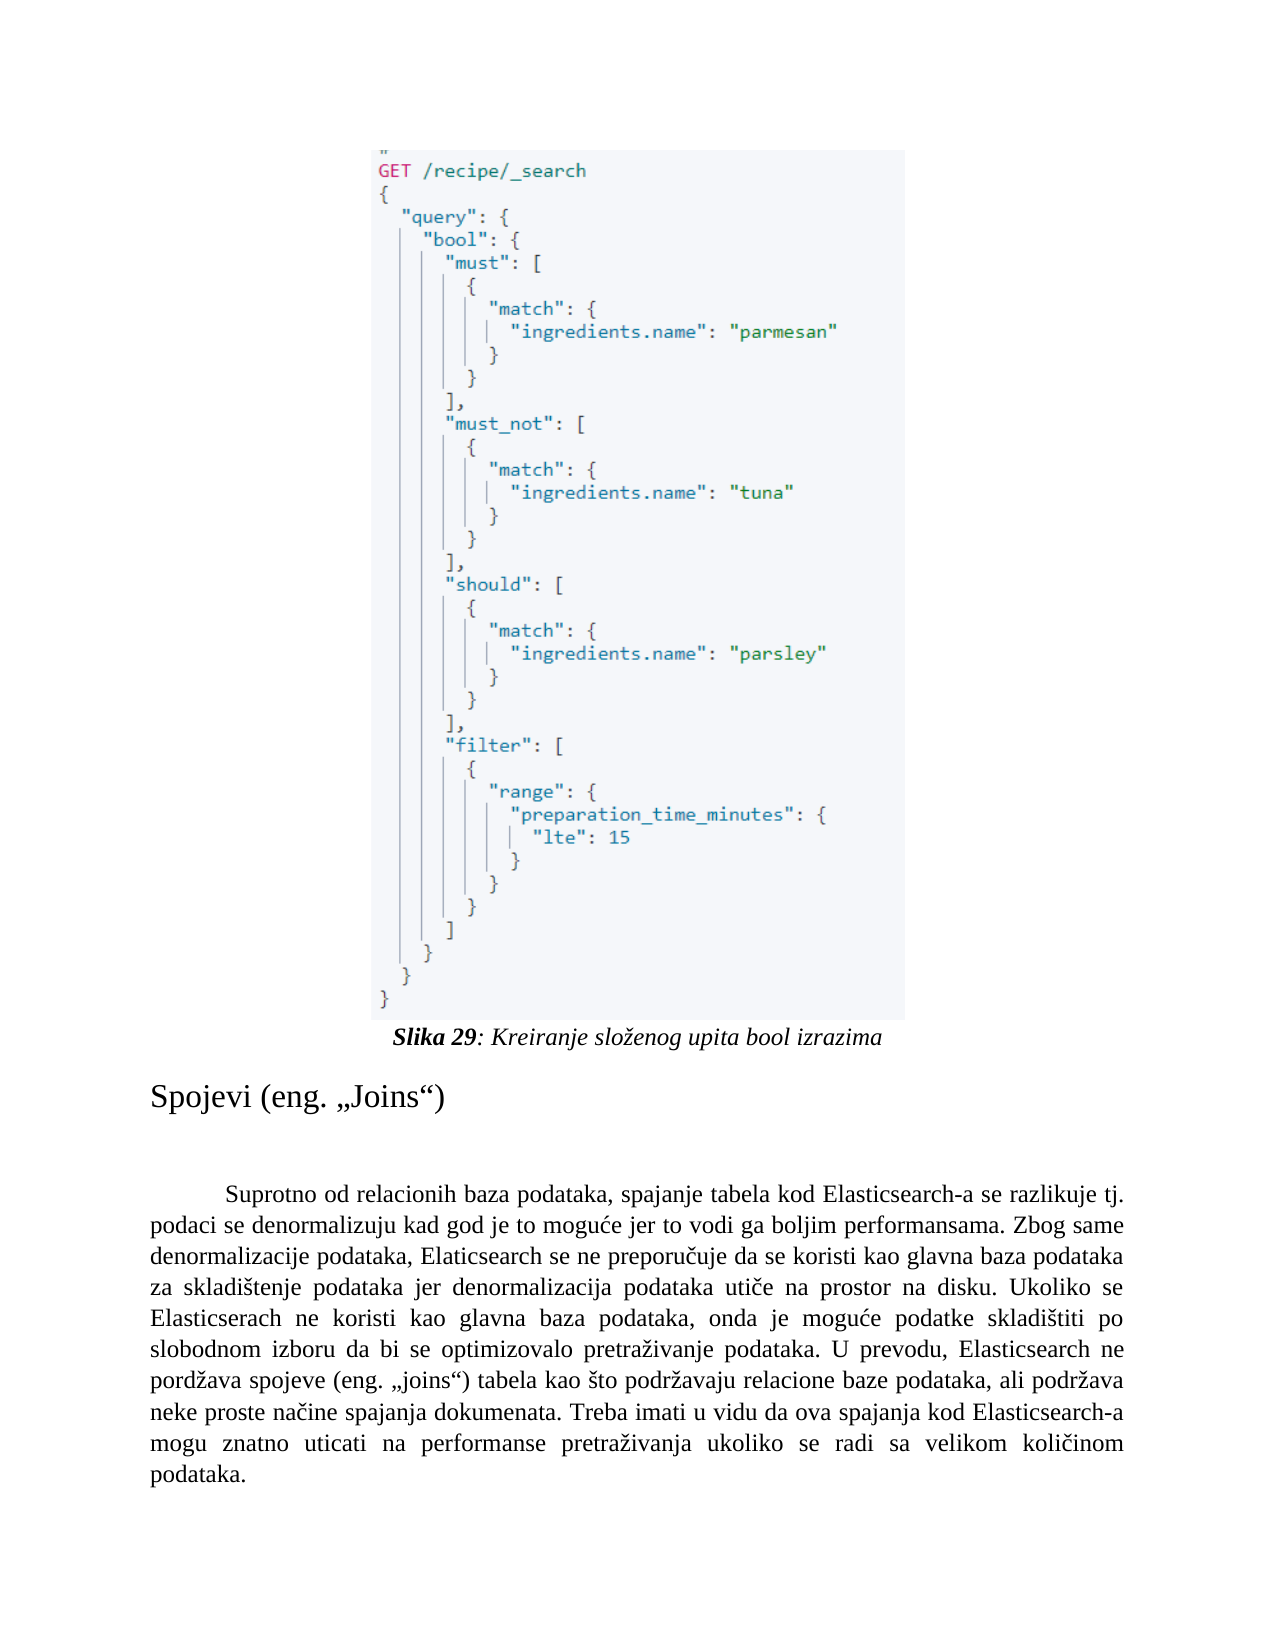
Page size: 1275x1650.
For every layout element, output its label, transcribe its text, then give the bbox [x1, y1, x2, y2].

text Suprotno od relacionih baza podataka, spajanje tabela kod Elasticsearch-a se razlikuje tj. podaci se denormalizuju kad god je to moguće jer to vodi ga boljim performansama. Zbog same denormalizacije podataka, Elaticsearch se ne preporučuje da se koristi kao glavna baza podataka za skladištenje podataka jer denormalizacija podataka utiče na prostor na disku. Ukoliko se Elasticserach ne koristi kao glavna baza podataka, onda je moguće podatke skladištiti po slobodnom izboru da bi se optimizovalo pretraživanje podataka. U prevodu, Elasticsearch ne pordžava spojeve (eng. „joins“) tabela kao što podržavaju relacione baze podataka, ali podržava neke proste načine spajanja dokumenata. Treba imati u vidu da ova spajanja kod Elasticsearch-a mogu znatno uticati na performanse pretraživanja ukoliko se radi sa velikom količinom podataka. [150, 1179, 1125, 1487]
subtitle Spojevi (eng. „Joins“) [150, 1076, 1125, 1114]
picture [370, 150, 905, 1020]
text Slika 29: Kreiranje složenog upita bool izrazima [150, 1022, 1125, 1051]
